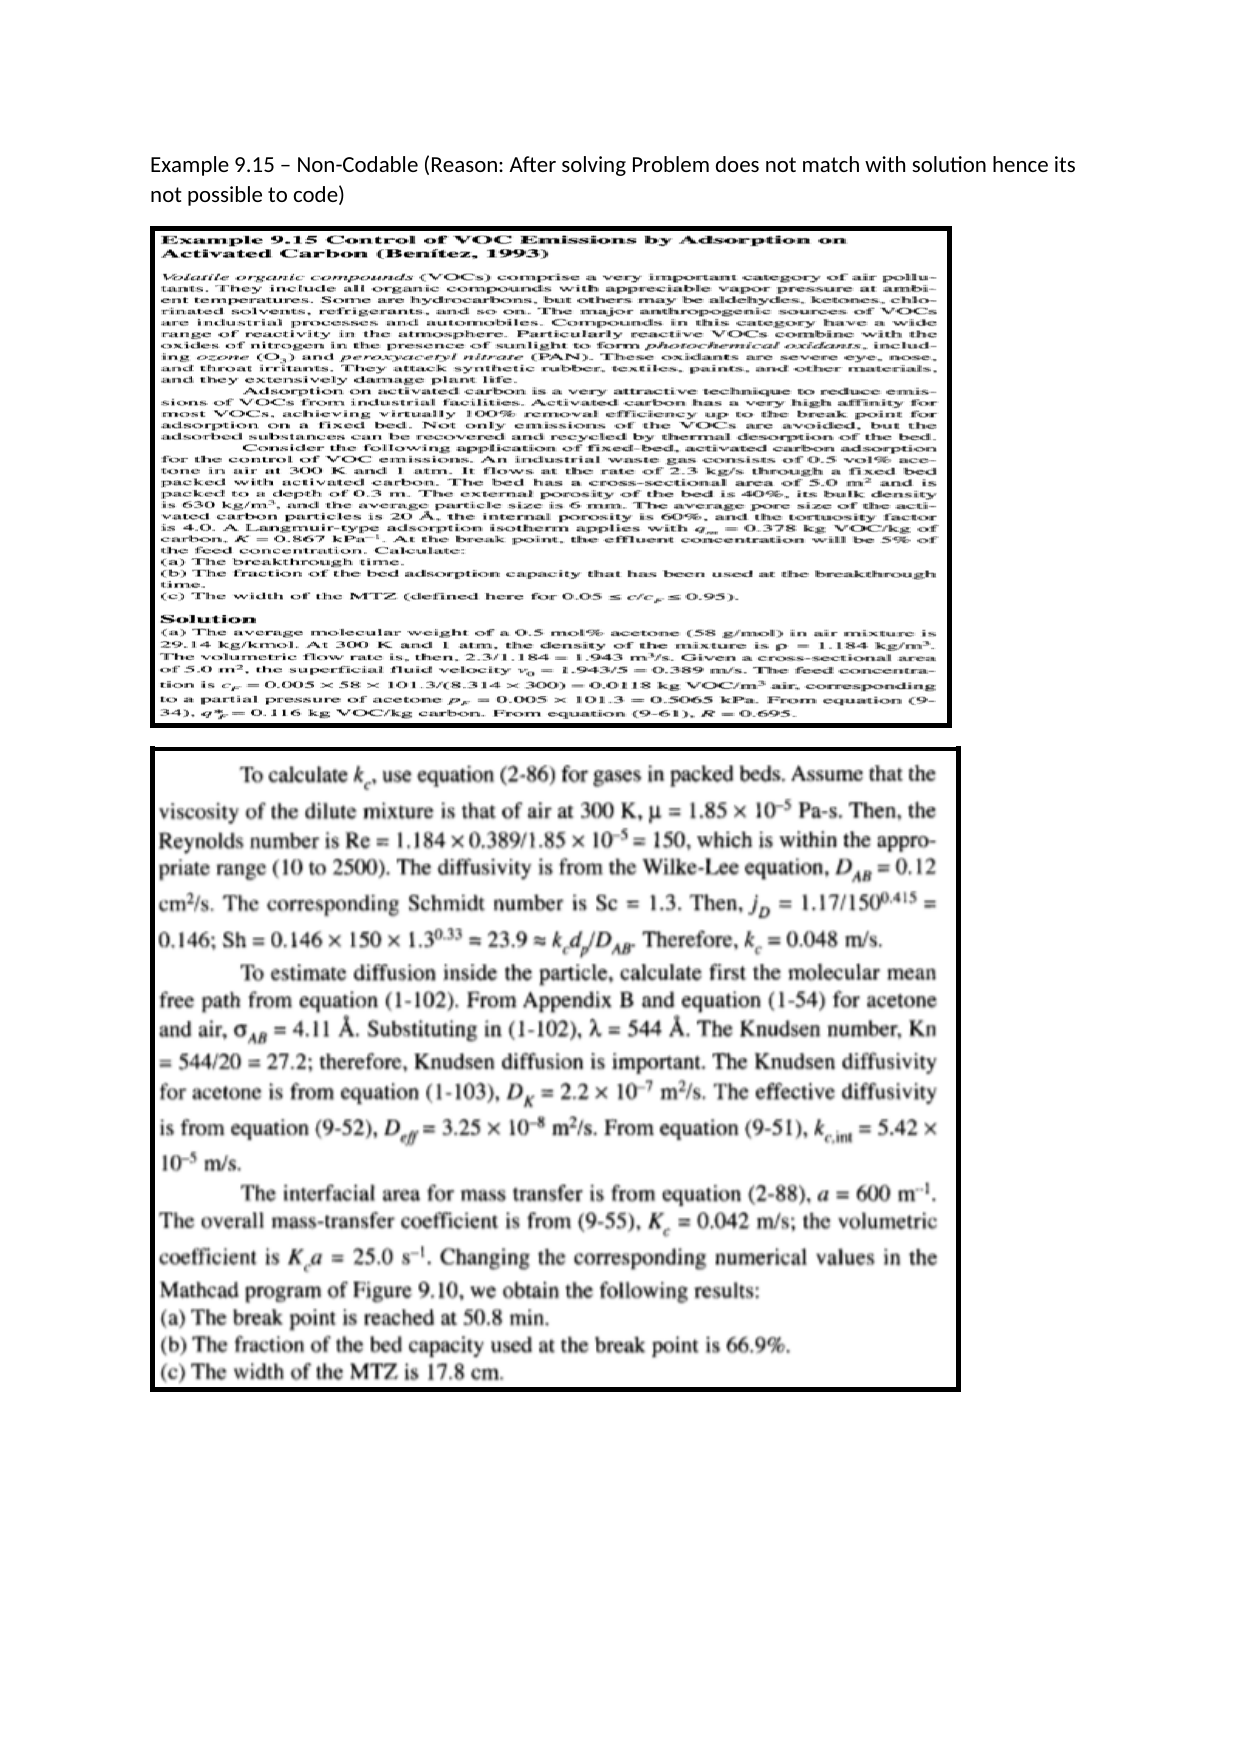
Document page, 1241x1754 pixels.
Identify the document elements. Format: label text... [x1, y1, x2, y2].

picture [155, 231, 947, 723]
text Example 9.15 – Non-Codable (Reason: After solving Problem does not match with solution hence its not possible to code) [150, 150, 1090, 208]
picture [155, 751, 956, 1387]
